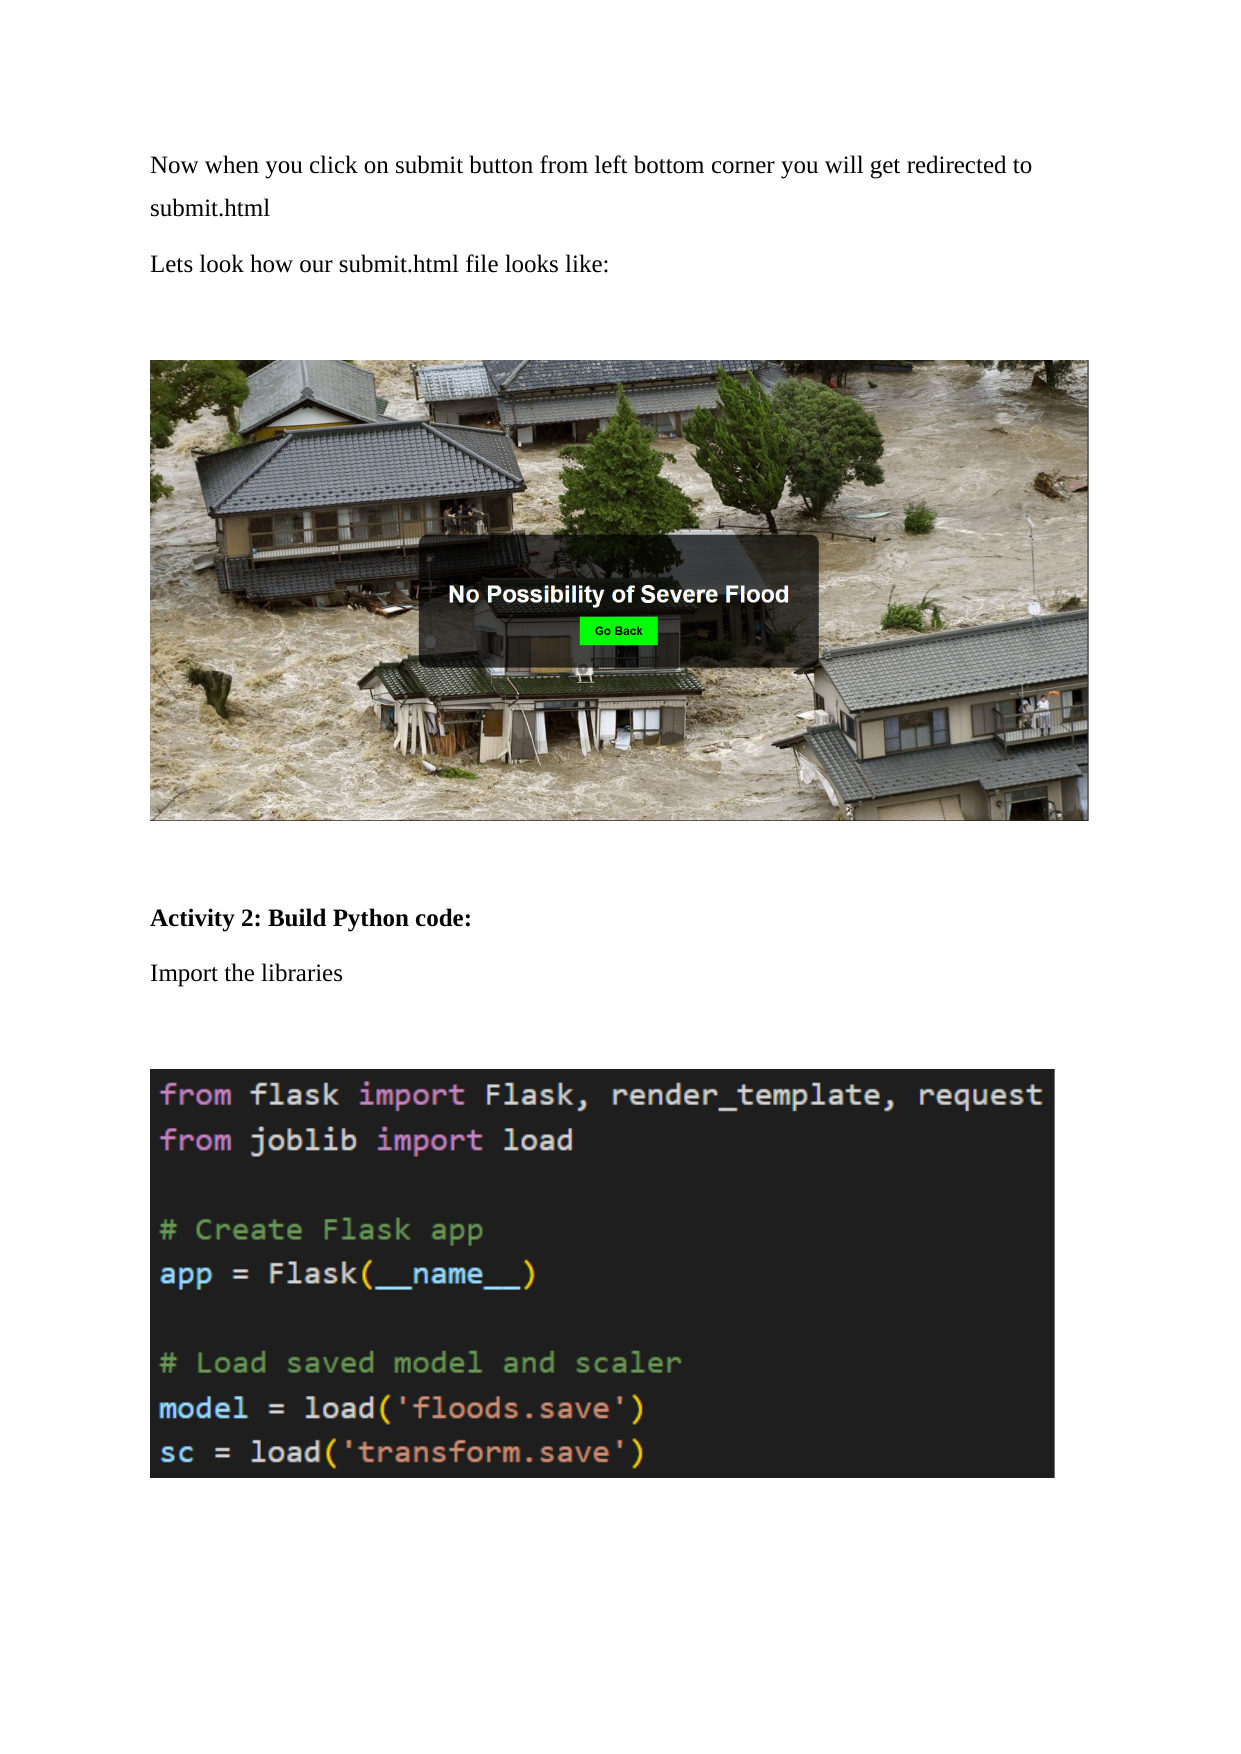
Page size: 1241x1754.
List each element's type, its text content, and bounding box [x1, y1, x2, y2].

text Activity 2: Build Python code: [150, 903, 1090, 931]
text Now when you click on submit button from left bottom corner you will get redirected to submit.html [150, 150, 1090, 222]
text Import the libraries [150, 958, 1090, 987]
text Lets look how our submit.html file looks like: [150, 249, 1090, 277]
picture [150, 1069, 1055, 1478]
picture [150, 360, 1089, 821]
